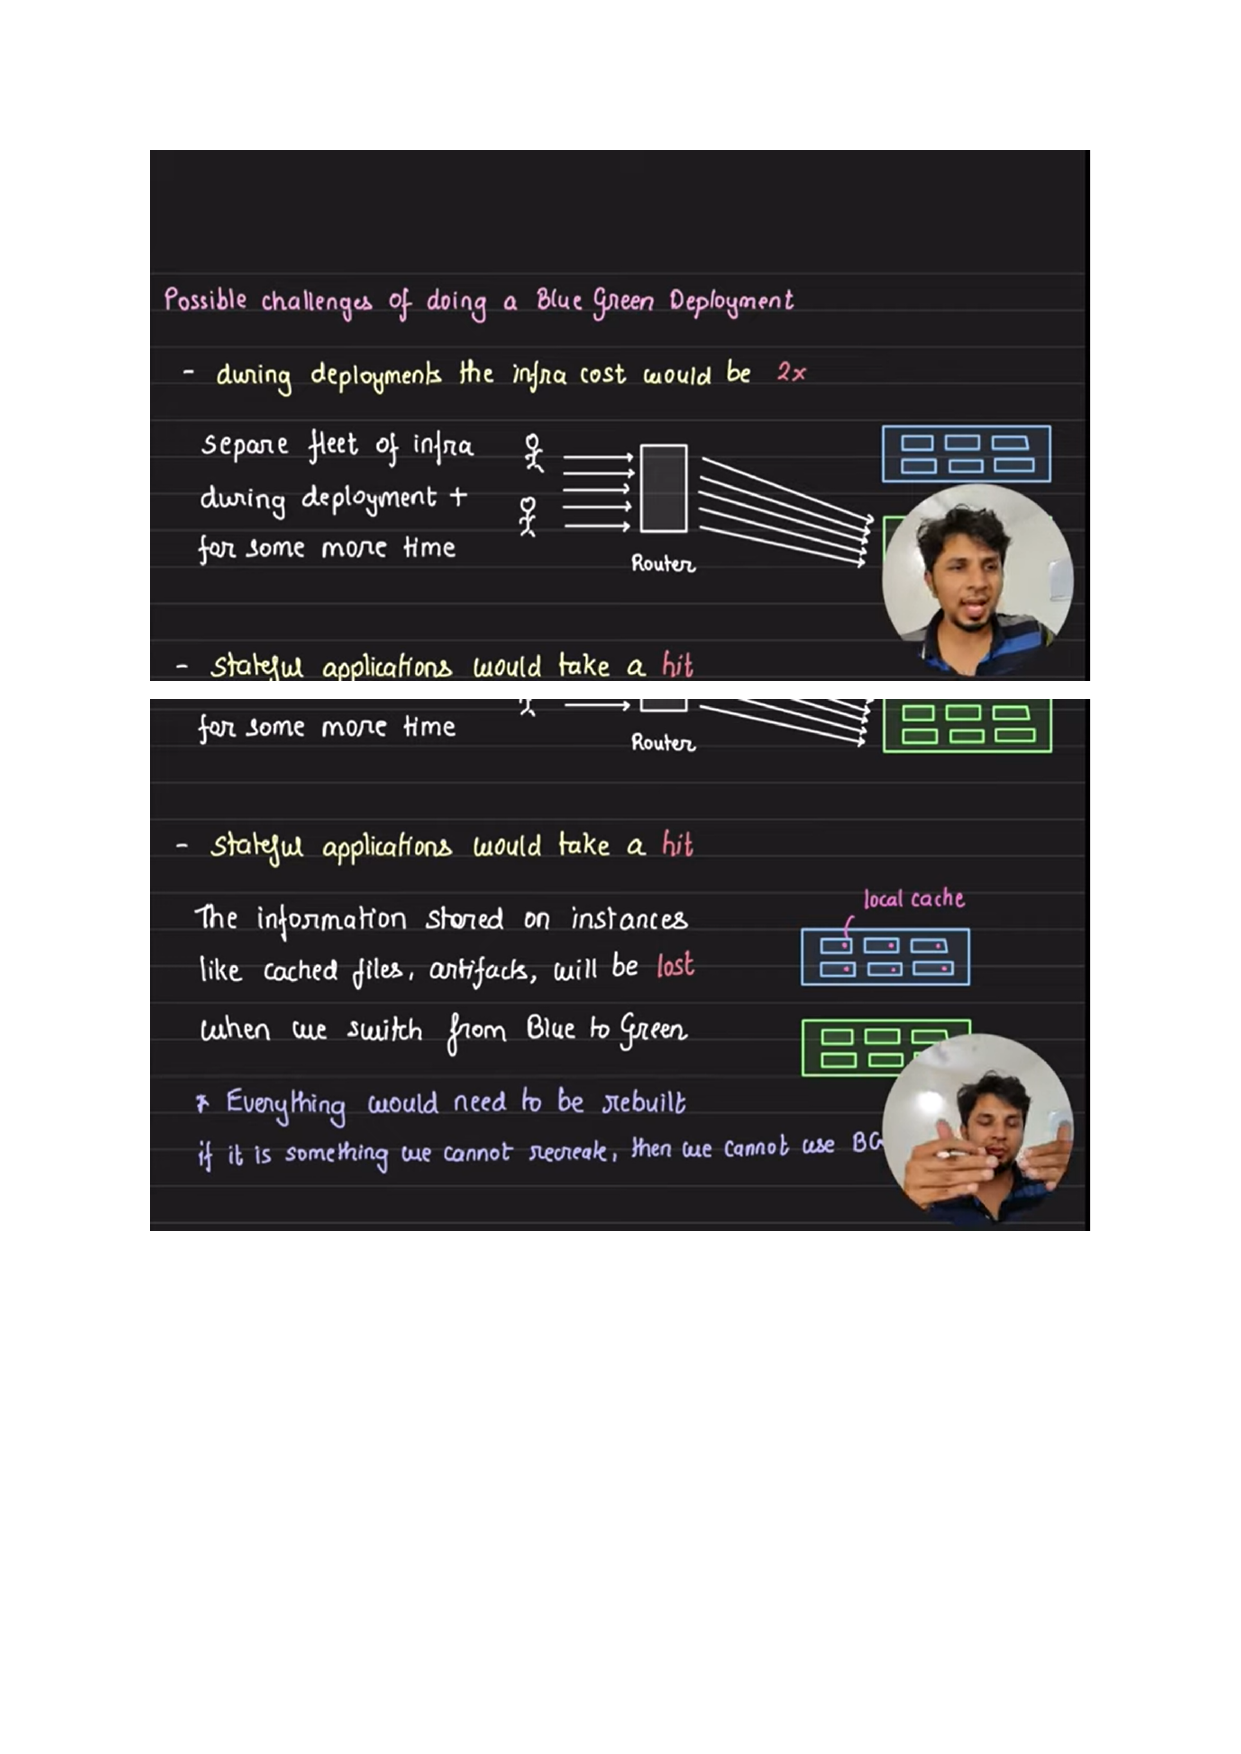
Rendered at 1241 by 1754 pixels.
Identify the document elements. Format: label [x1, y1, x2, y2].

picture [150, 699, 1091, 1231]
picture [150, 150, 1091, 681]
